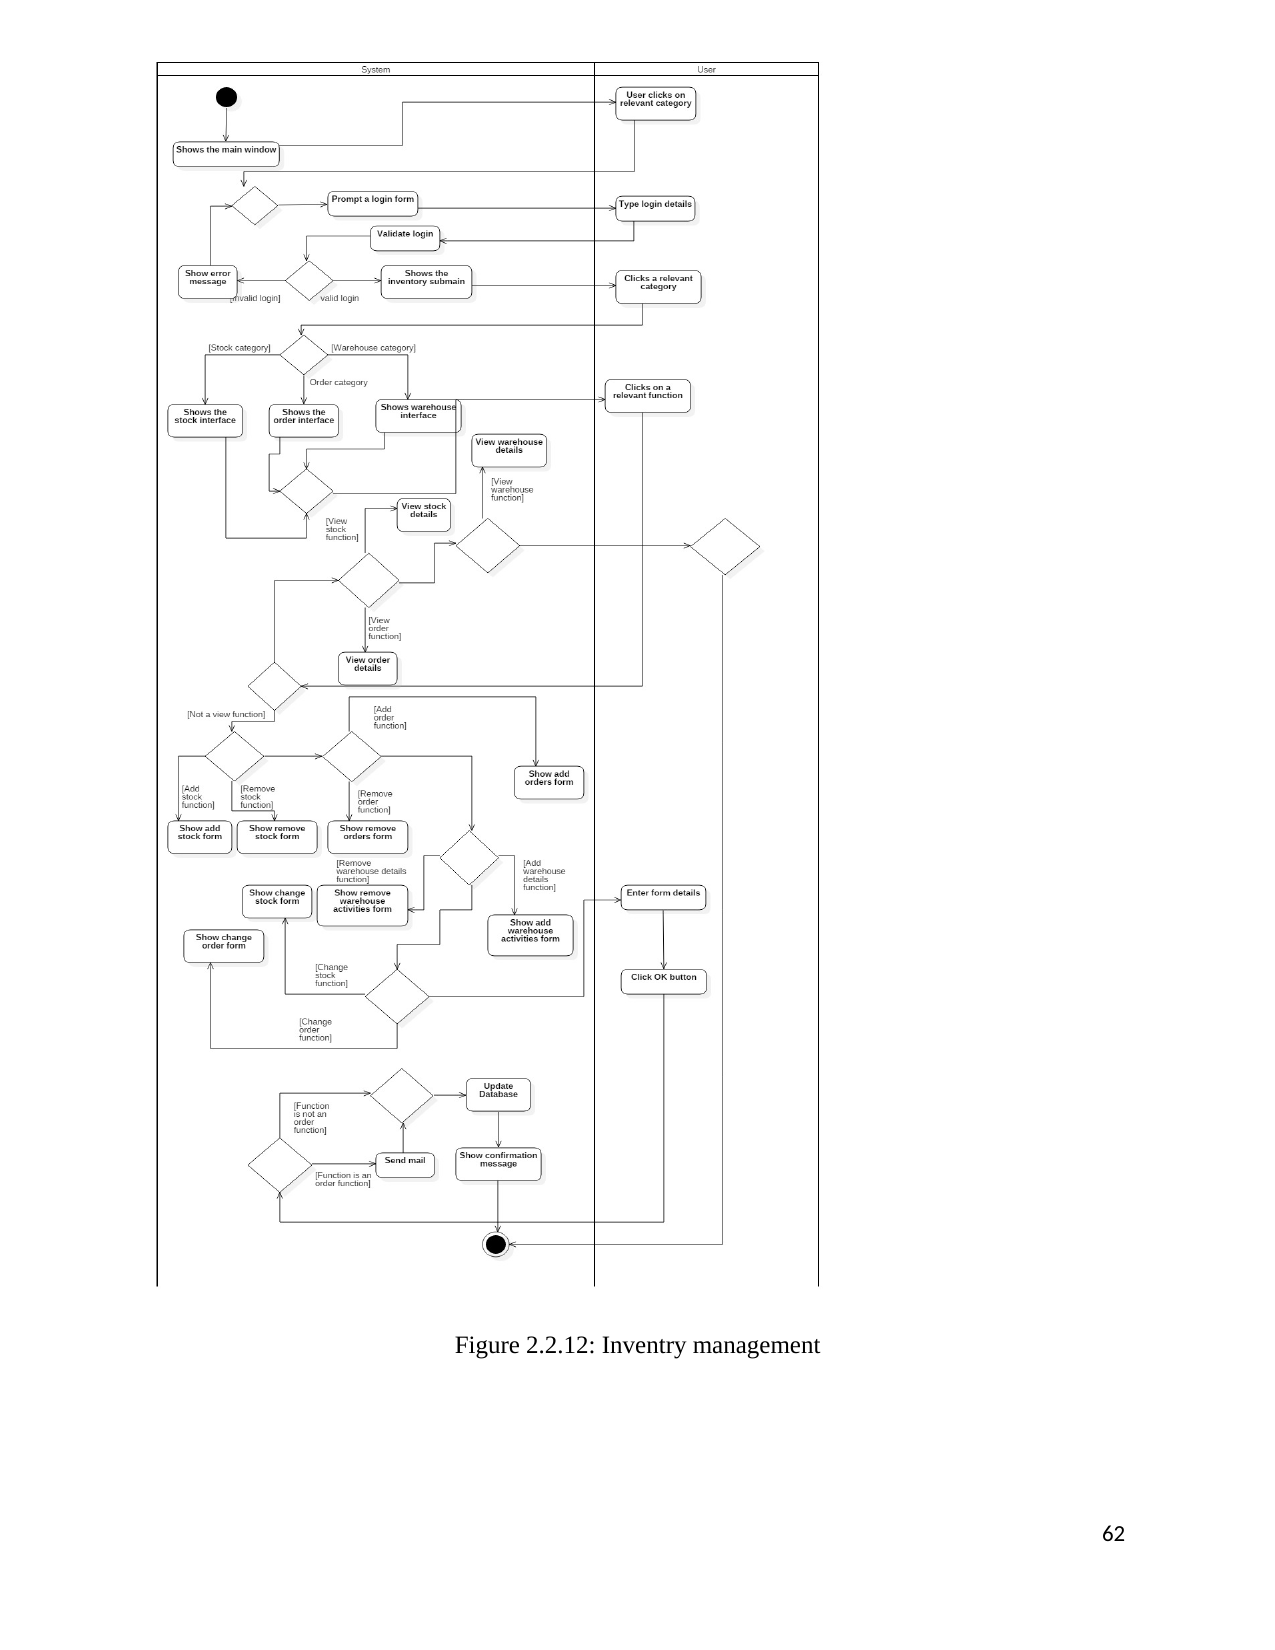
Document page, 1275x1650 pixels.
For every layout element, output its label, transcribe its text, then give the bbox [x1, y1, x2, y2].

text Figure 2.2.12: Inventry management [150, 1330, 1125, 1358]
picture [150, 56, 845, 1311]
